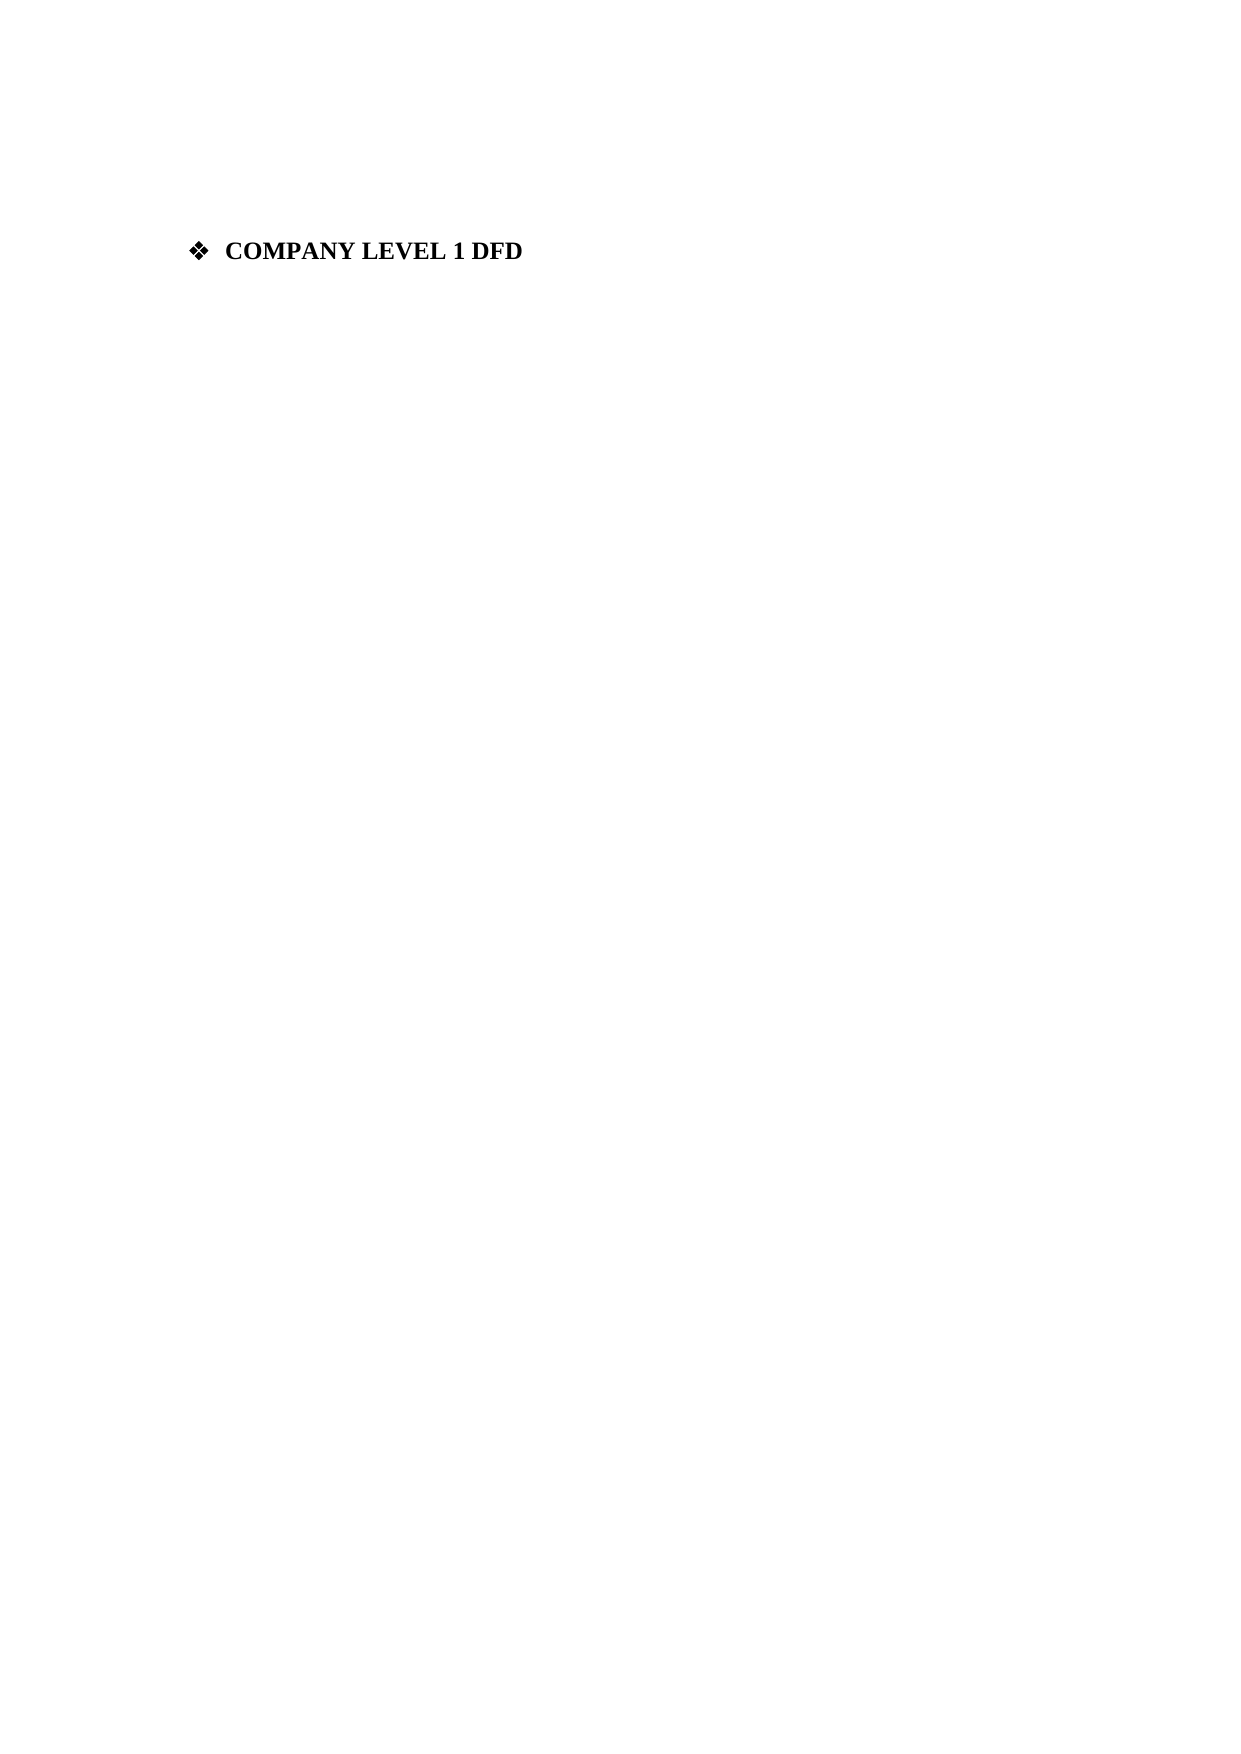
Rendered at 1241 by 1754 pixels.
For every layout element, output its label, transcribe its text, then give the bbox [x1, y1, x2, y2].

list COMPANY LEVEL 1 DFD [187, 236, 1090, 265]
